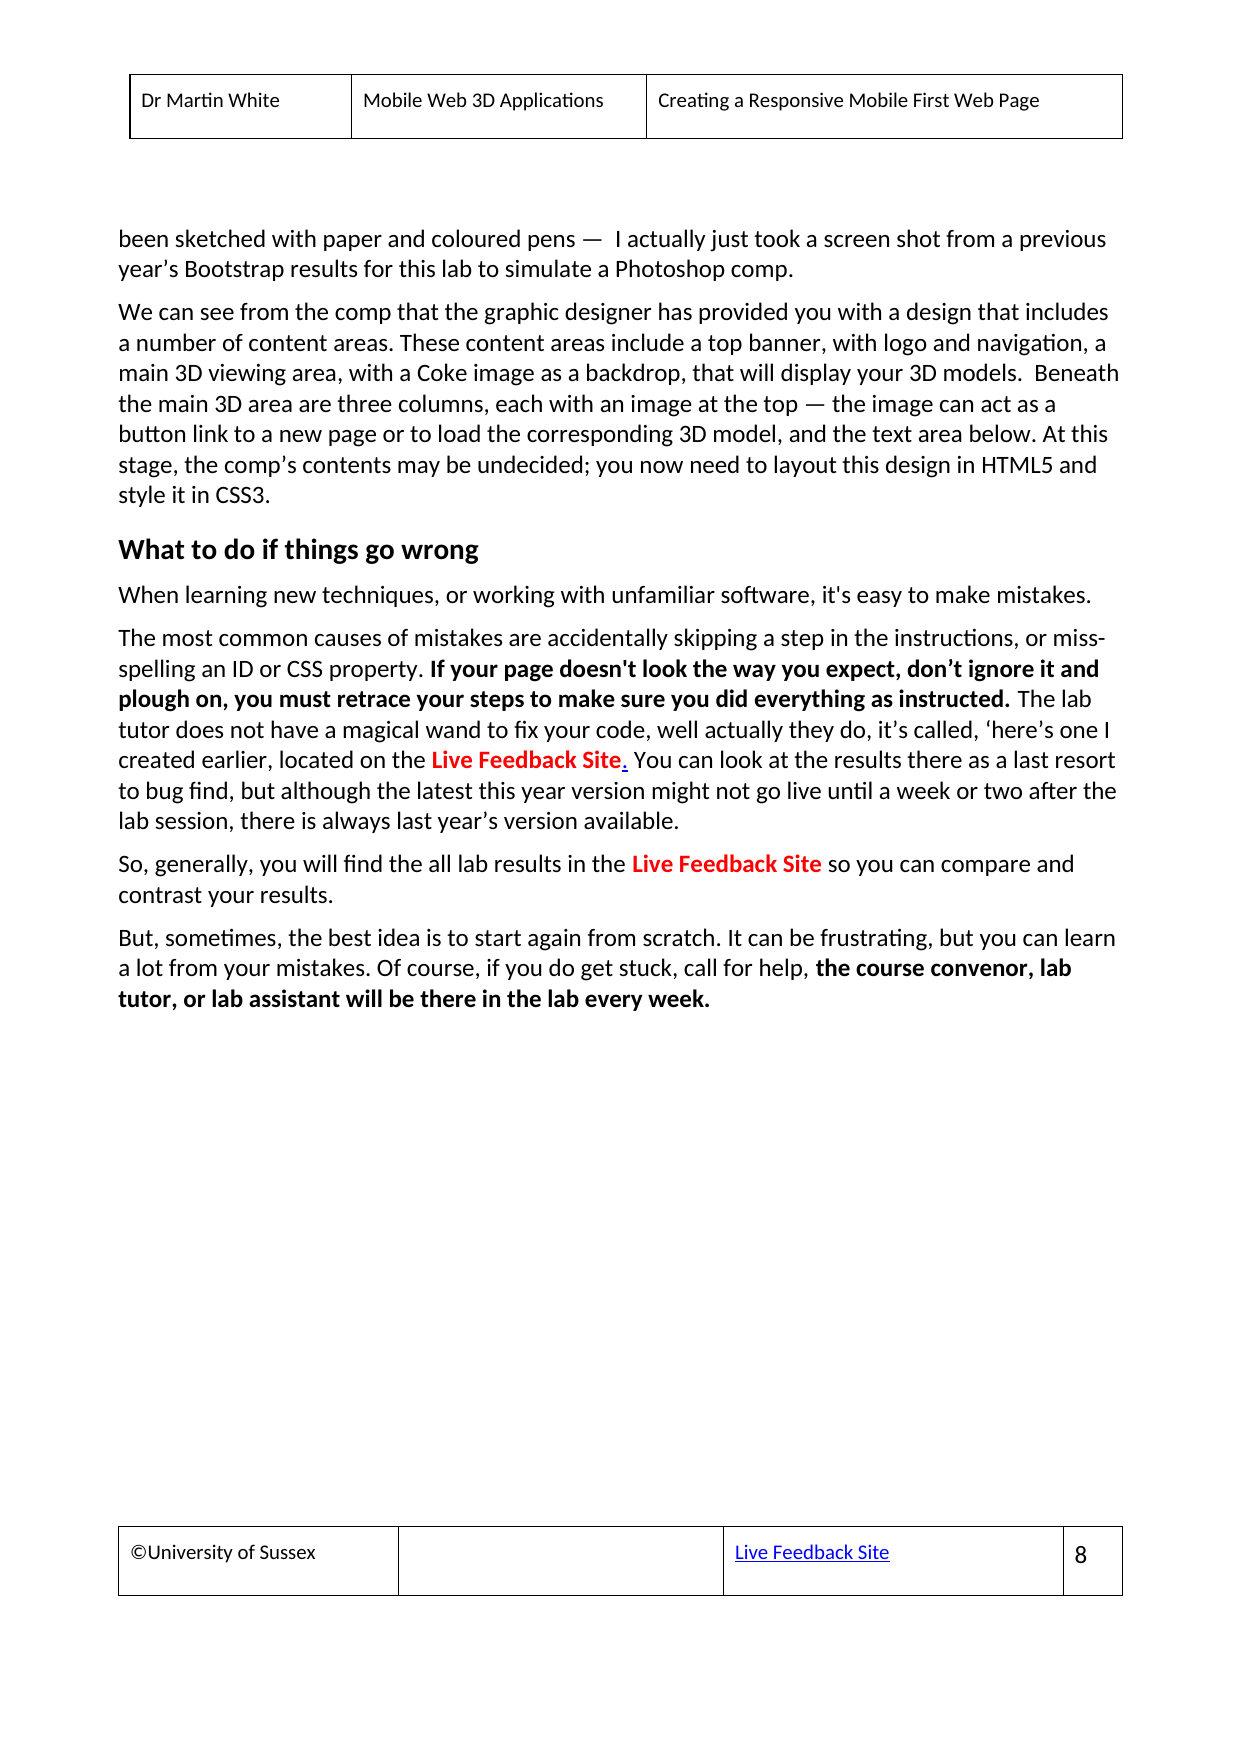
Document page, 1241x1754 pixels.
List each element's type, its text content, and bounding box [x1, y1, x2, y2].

text We can see from the comp that the graphic designer has provided you with a design that includes a number of content areas. These content areas include a top banner, with logo and navigation, a main 3D viewing area, with a Coke image as a backdrop, that will display your 3D models. Beneath the main 3D area are three columns, each with an image at the top — the image can act as a button link to a new page or to load the corresponding 3D model, and the text area below. At this stage, the comp’s contents may be undecided; you now need to layout this design in HTML5 and style it in CSS3. [118, 297, 1122, 510]
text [118, 223, 1122, 284]
text So, generally, you will find the all lab results in the Live Feedback Site so you can compare and contrast your results. [118, 848, 1122, 909]
text The most common causes of mistakes are accidentally skipping a step in the instructions, or miss-spelling an ID or CSS property. If your page doesn't look the way you expect, don’t ignore it and plough on, you must retrace your steps to make sure you did everything as instructed. The lab tutor does not have a magical wand to fix your code, well actually they do, it’s called, ‘here’s one I created earlier, located on the Live Feedback Site. You can look at the results there as a last resort to bug find, but although the latest this year version might not go live until a week or two after the lab session, there is always last year’s version available. [118, 622, 1122, 836]
text When learning new techniques, or working with unfamiliar software, it's easy to make mistakes. [118, 579, 1122, 610]
subtitle What to do if things go wrong [118, 531, 1122, 567]
text But, sometimes, the best idea is to start again from scratch. It can be frustrating, but you can learn a lot from your mistakes. Of course, if you do get stuck, call for help, the course convenor, lab tutor, or lab assistant will be there in the lab every week. [118, 922, 1122, 1013]
